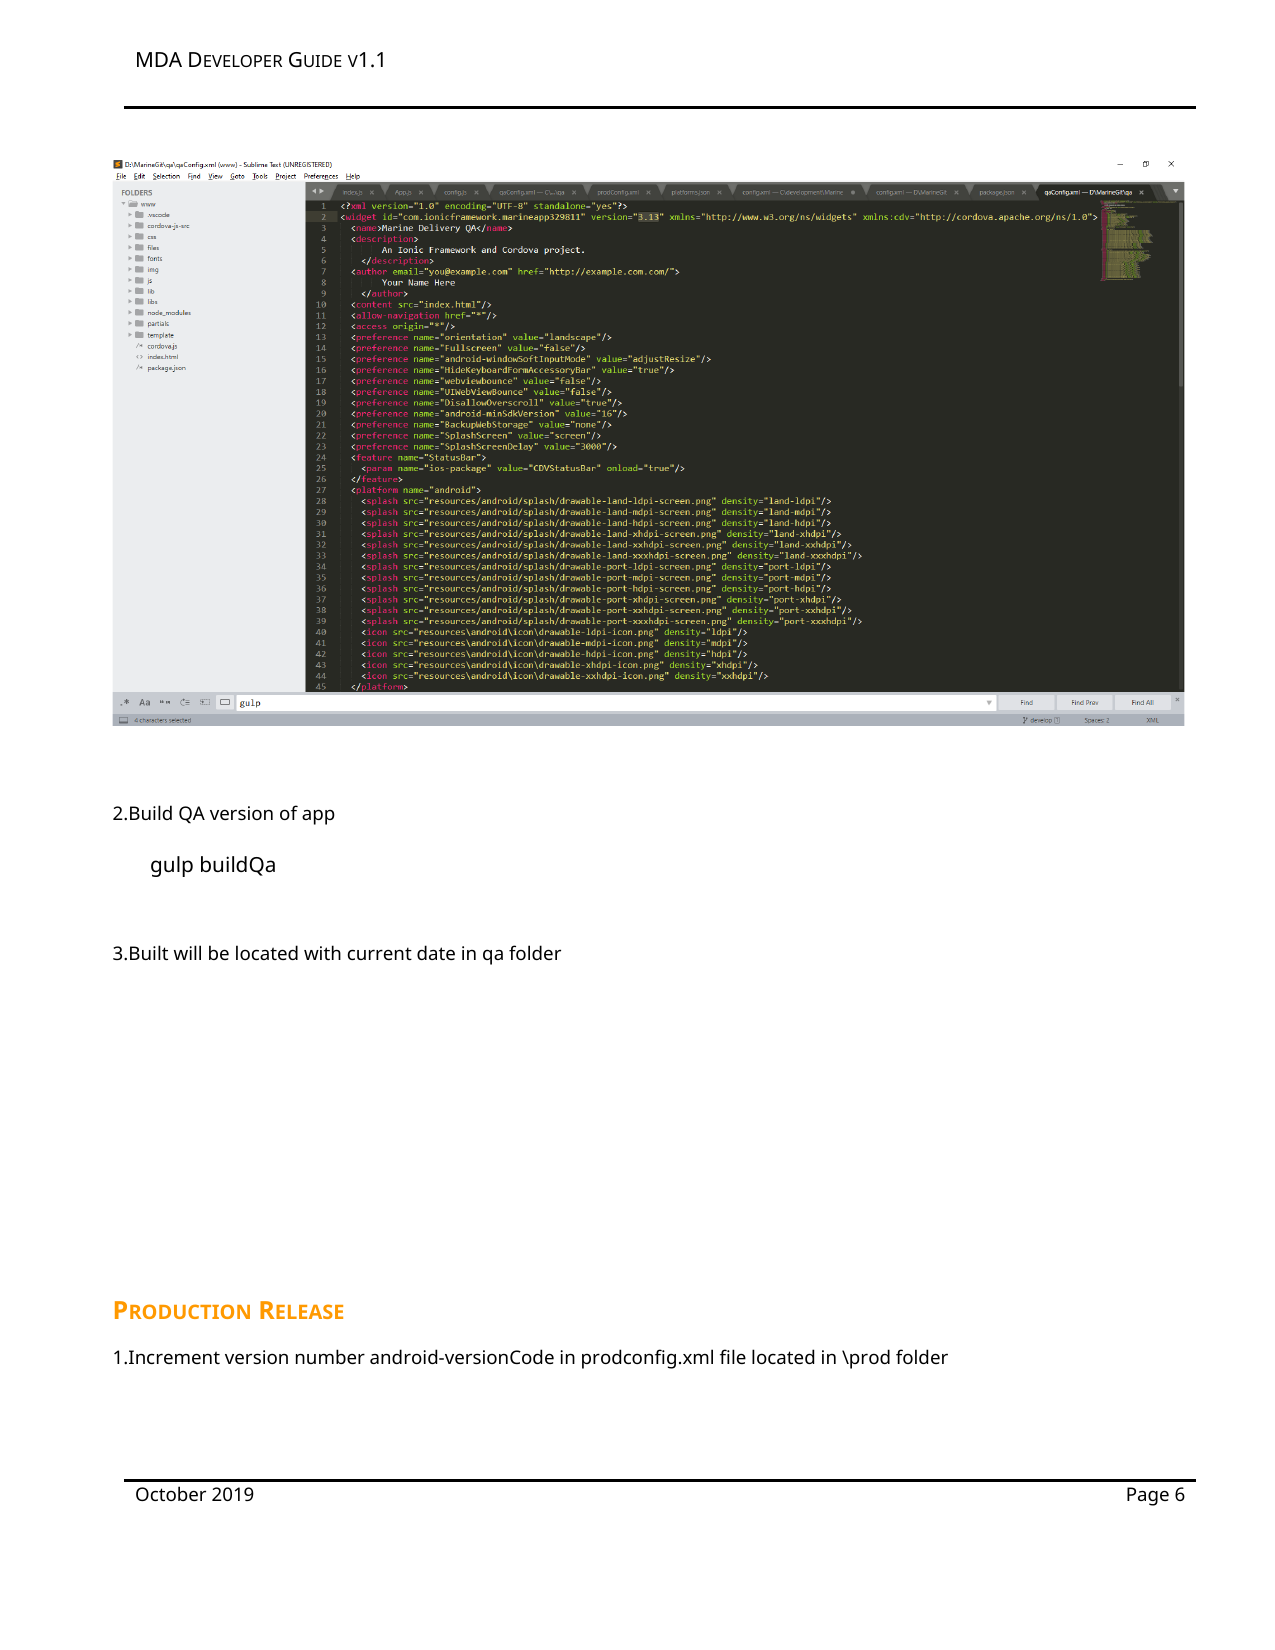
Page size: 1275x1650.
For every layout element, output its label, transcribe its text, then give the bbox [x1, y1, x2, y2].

picture [112, 158, 1185, 726]
subtitle Production Release [112, 1293, 1162, 1327]
text 2.Build QA version of app [112, 800, 1162, 826]
text gulp buildQa [112, 850, 1162, 879]
text 1.Increment version number android-versionCode in prodconfig.xml file located in \prod folder [112, 1344, 1162, 1370]
text 3.Built will be located with current date in qa folder [112, 940, 1162, 966]
